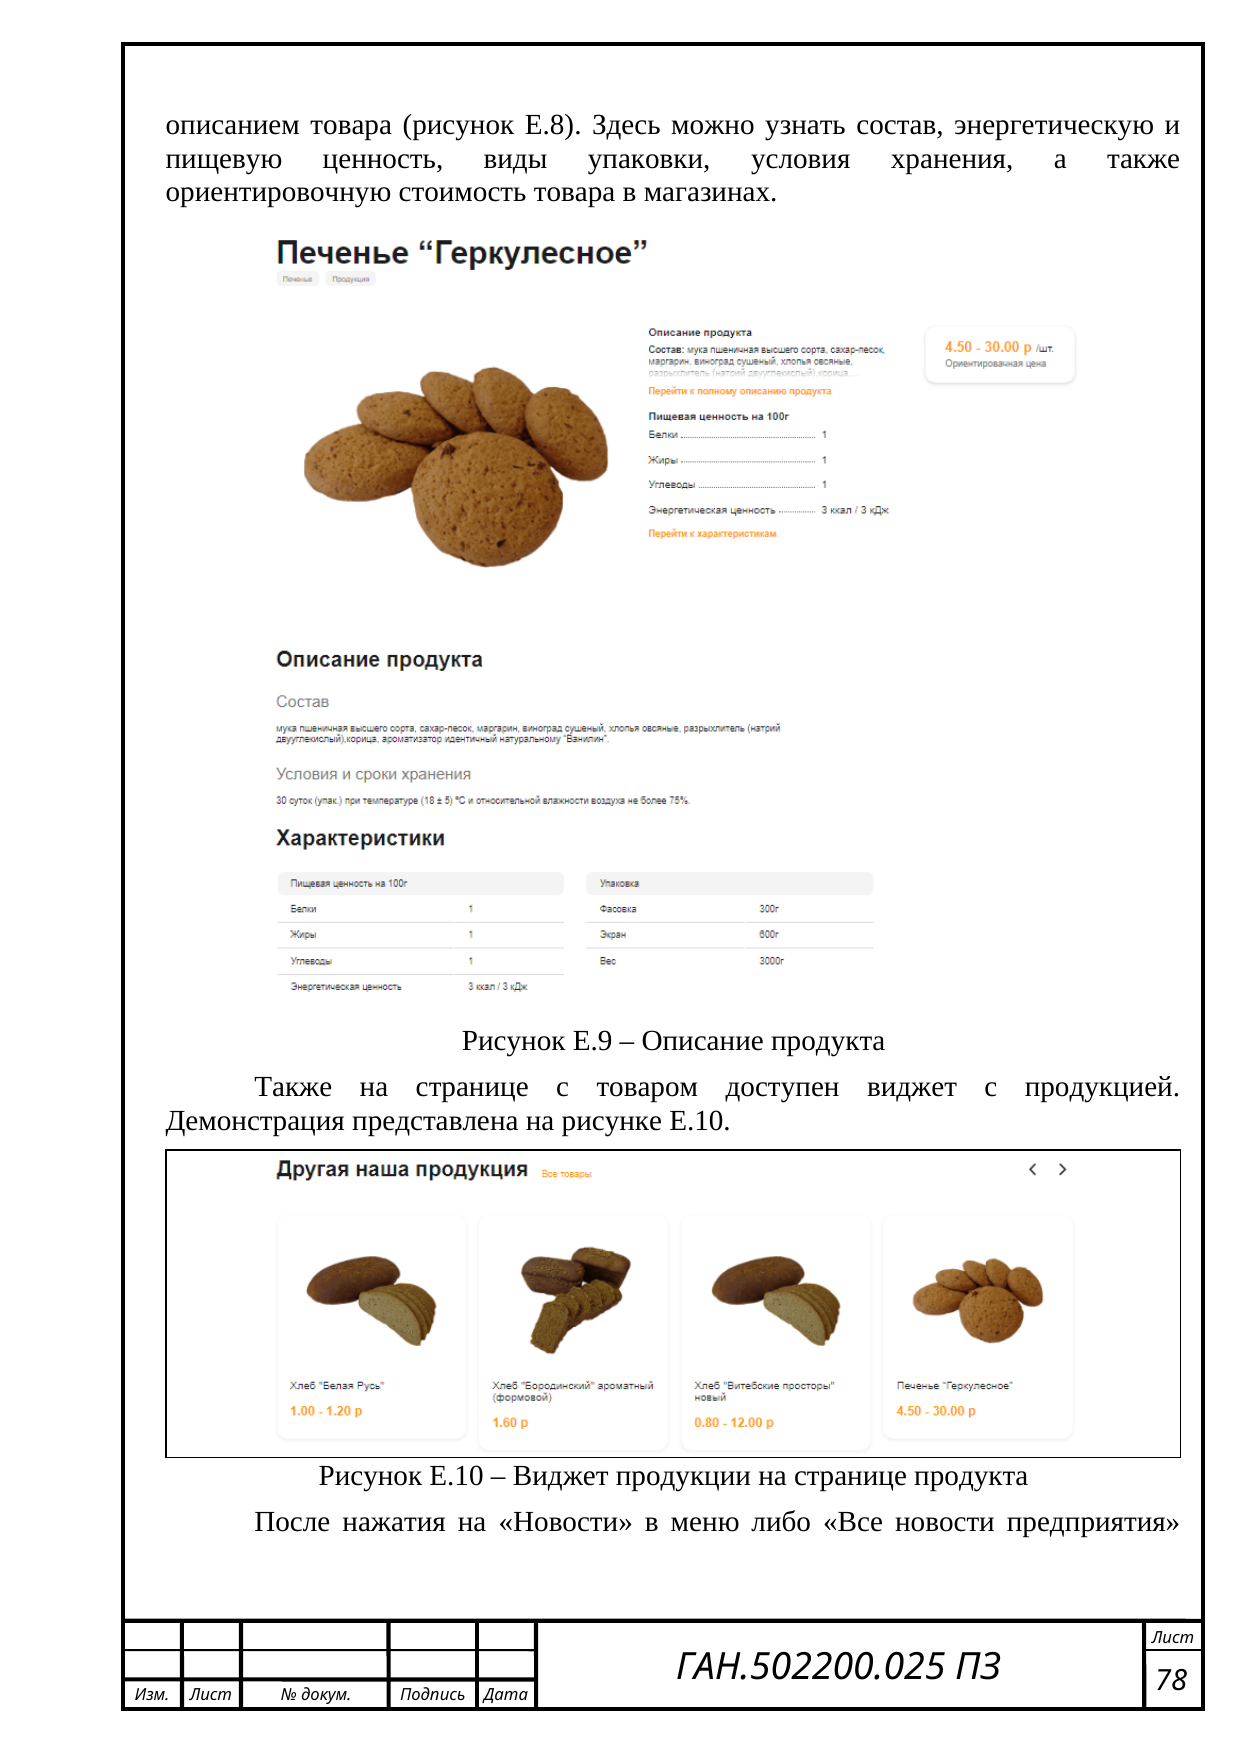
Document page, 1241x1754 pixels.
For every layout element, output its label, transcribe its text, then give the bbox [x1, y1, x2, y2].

picture [167, 1151, 1180, 1457]
picture [165, 220, 1182, 1024]
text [165, 1504, 1181, 1538]
text Рисунок Е.9 – Описание продукта [165, 1024, 1181, 1057]
text Также на странице с товаром доступен виджет с продукцией. Демонстрация представлена на рисунке Е.10. [165, 1069, 1181, 1137]
text Рисунок Е.10 – Виджет продукции на странице продукта [165, 1458, 1181, 1492]
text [165, 107, 1181, 208]
